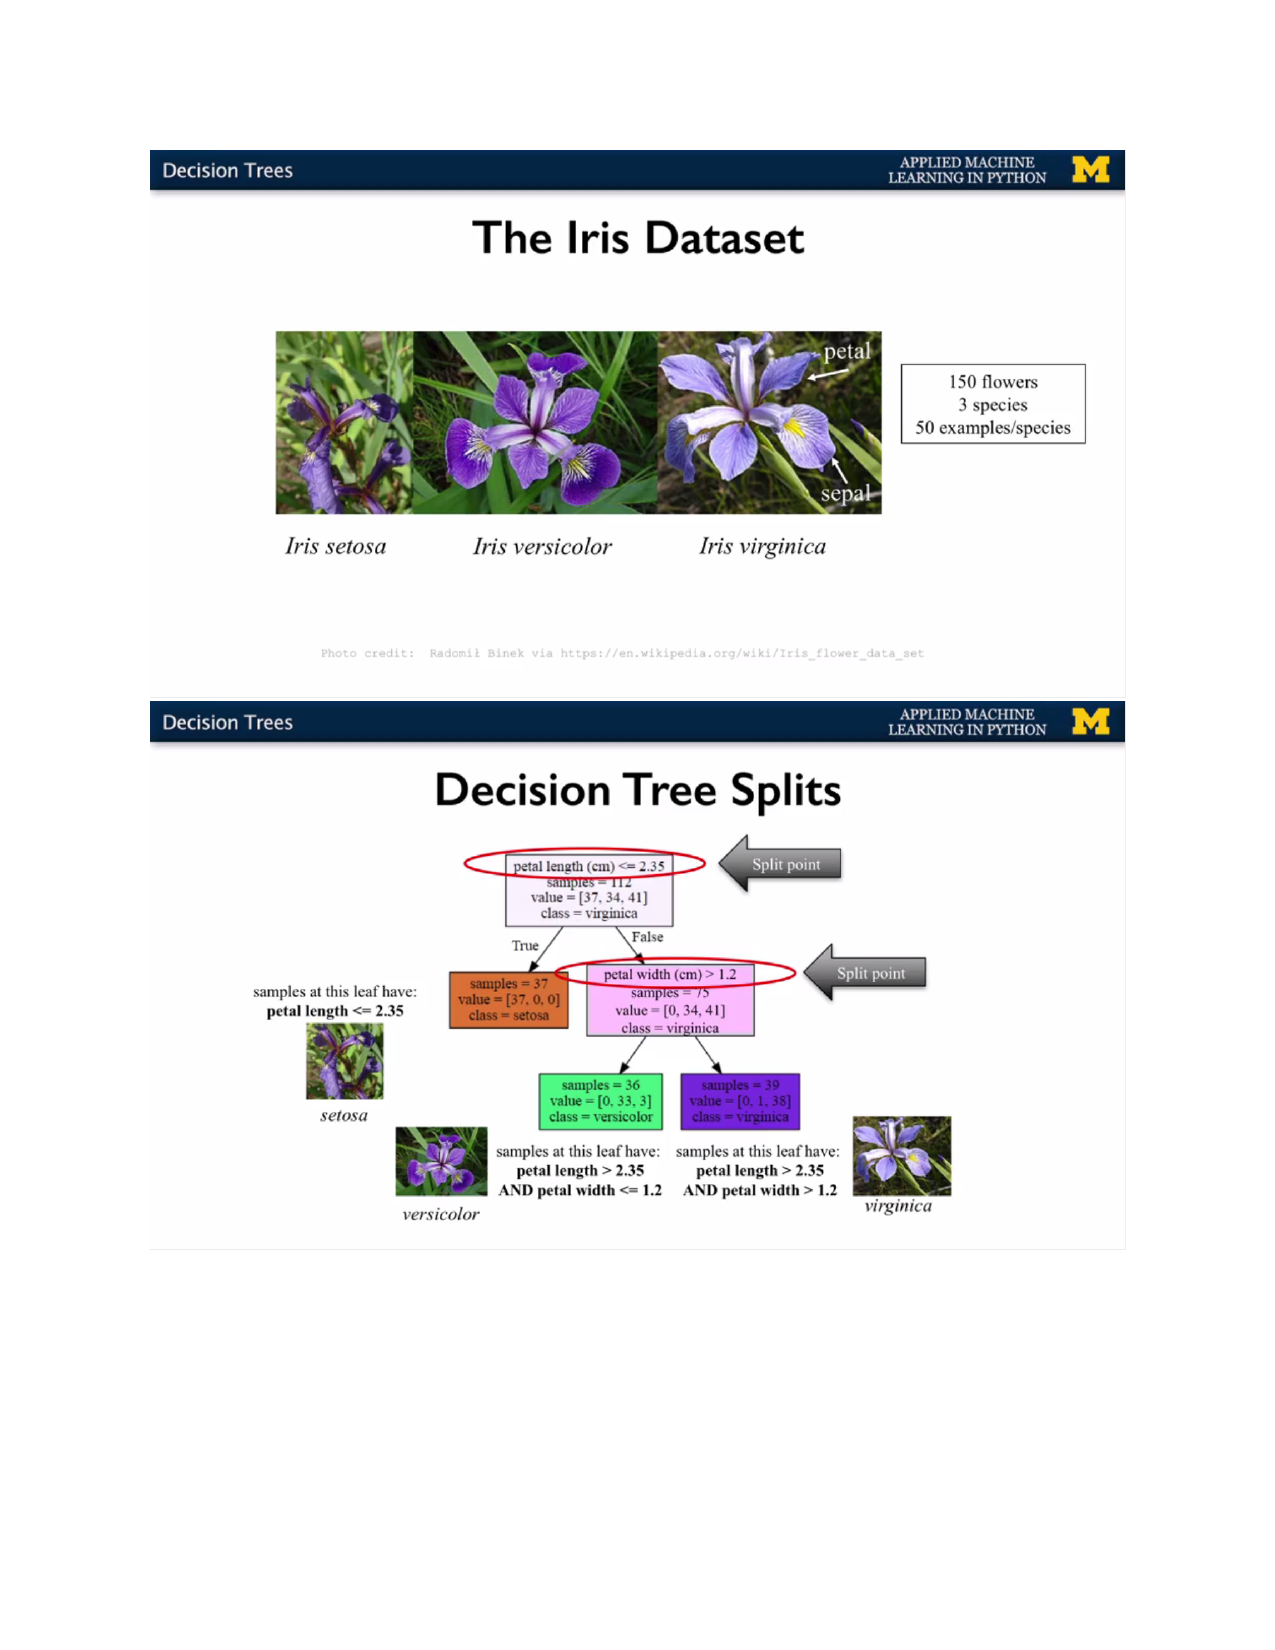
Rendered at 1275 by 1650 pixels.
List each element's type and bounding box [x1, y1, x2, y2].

picture [150, 150, 1125, 698]
picture [150, 701, 1125, 1250]
